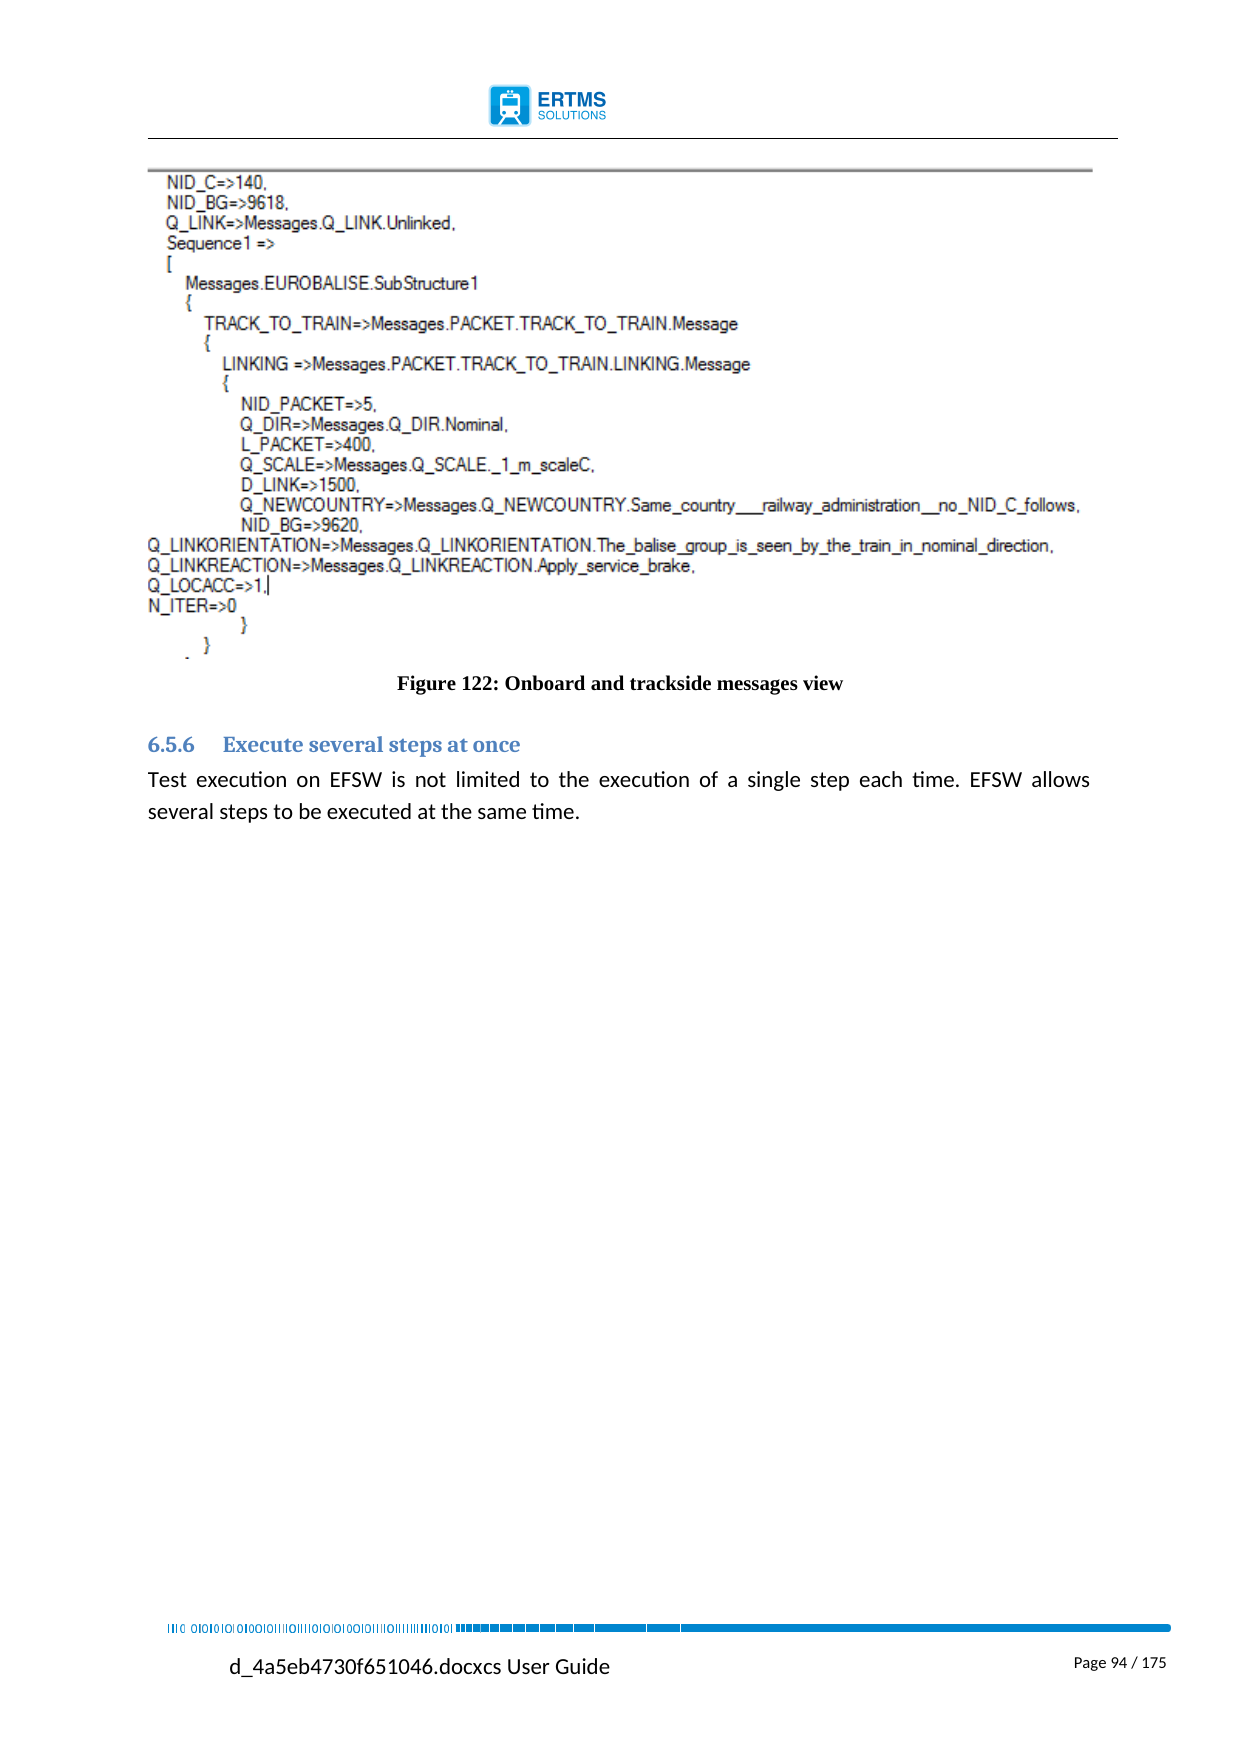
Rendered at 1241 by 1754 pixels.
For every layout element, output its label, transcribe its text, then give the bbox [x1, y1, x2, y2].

picture [147, 167, 1093, 659]
picture [167, 1624, 1171, 1633]
text Figure 122: Onboard and trackside messages view [148, 671, 1093, 695]
subtitle Execute several steps at once [148, 732, 1093, 758]
text Test execution on EFSW is not limited to the execution of a single step each time. EFSW allows several steps to be executed at the same time. [148, 765, 1093, 825]
picture [477, 73, 617, 138]
